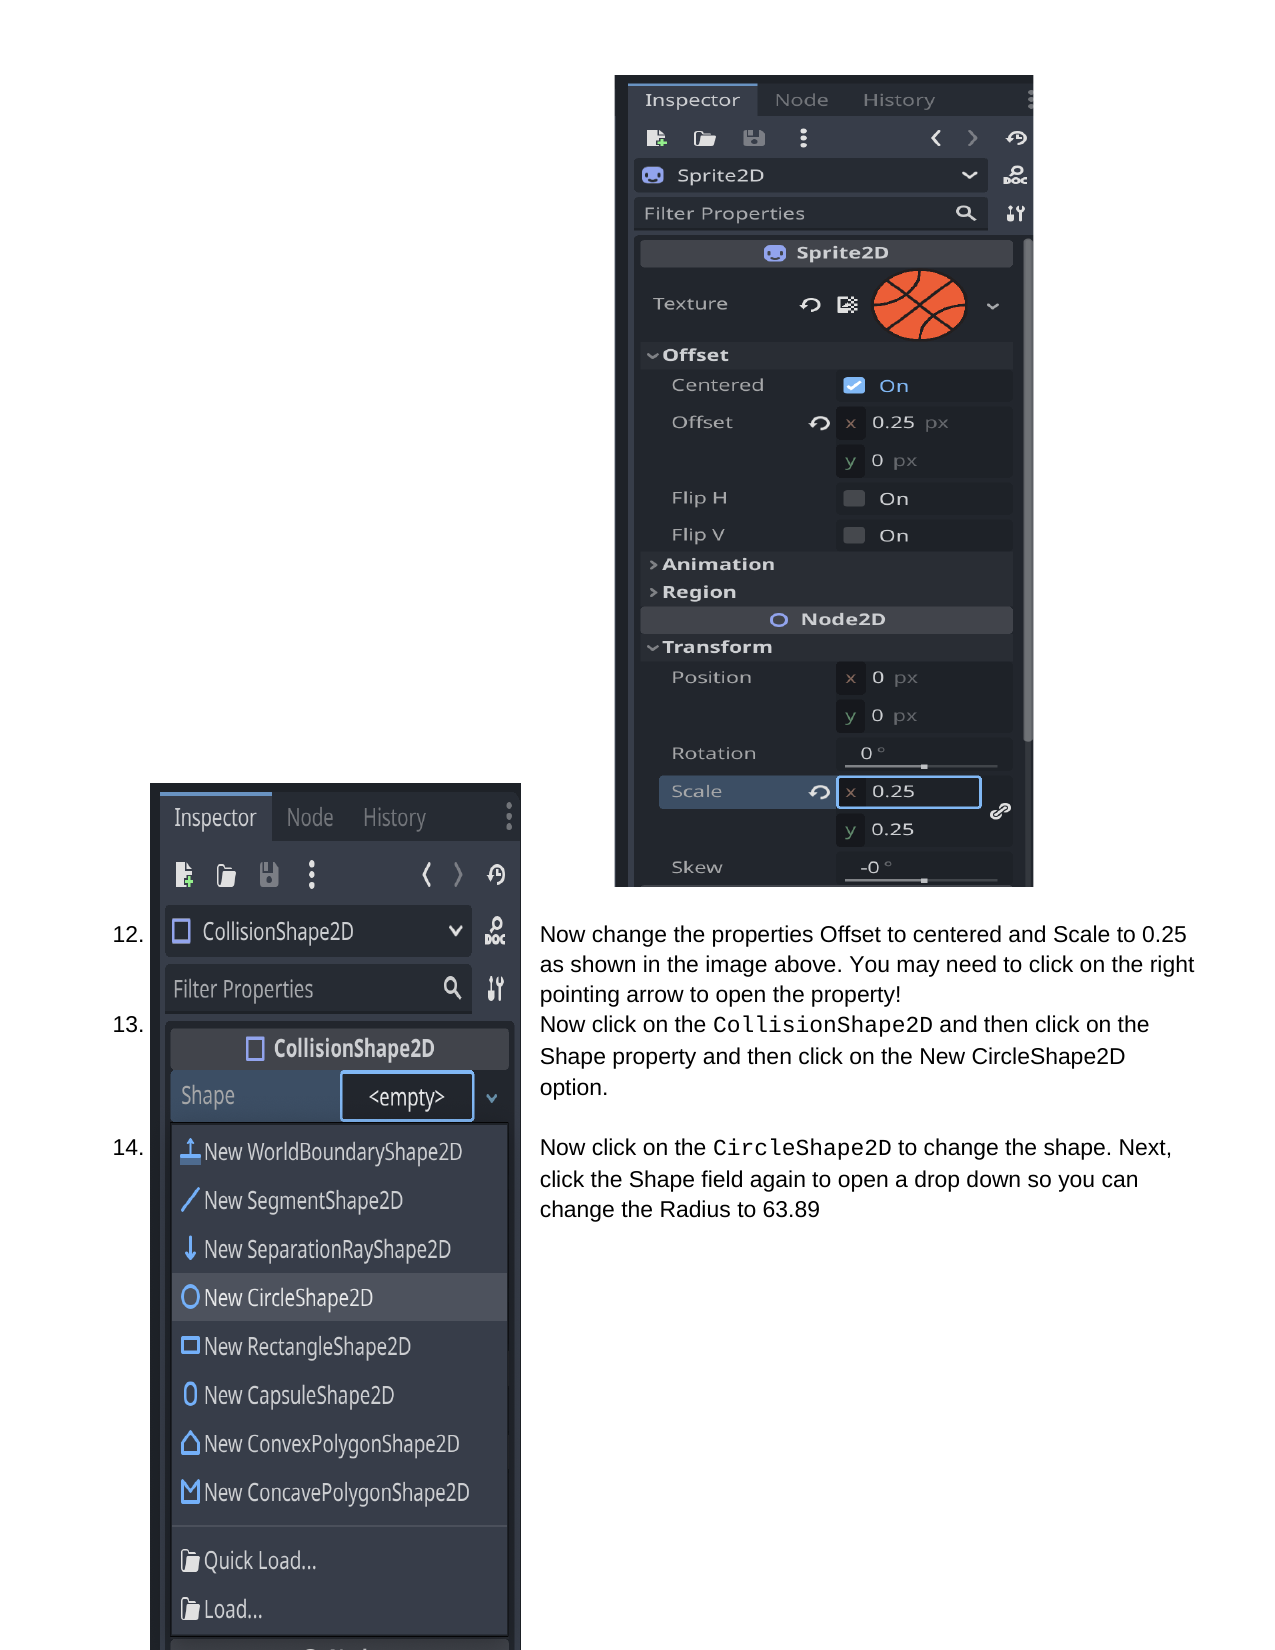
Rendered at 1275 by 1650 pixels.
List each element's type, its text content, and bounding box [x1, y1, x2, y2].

list Now change the properties Offset to centered and Scale to 0.25 as shown in the image above. You may need to click on the right pointing arrow to open the property! [521, 921, 1200, 1007]
list Now click on the CollisionShape2D and then click on the Shape property and then click on the New CircleShape2D option. [521, 1011, 1200, 1100]
list Now click on the CircleShape2D to change the shape. Next, click the Shape field again to open a drop down so you can change the Radius to 63.89 [521, 1134, 1200, 1223]
picture [150, 783, 521, 1650]
picture [614, 75, 1034, 887]
